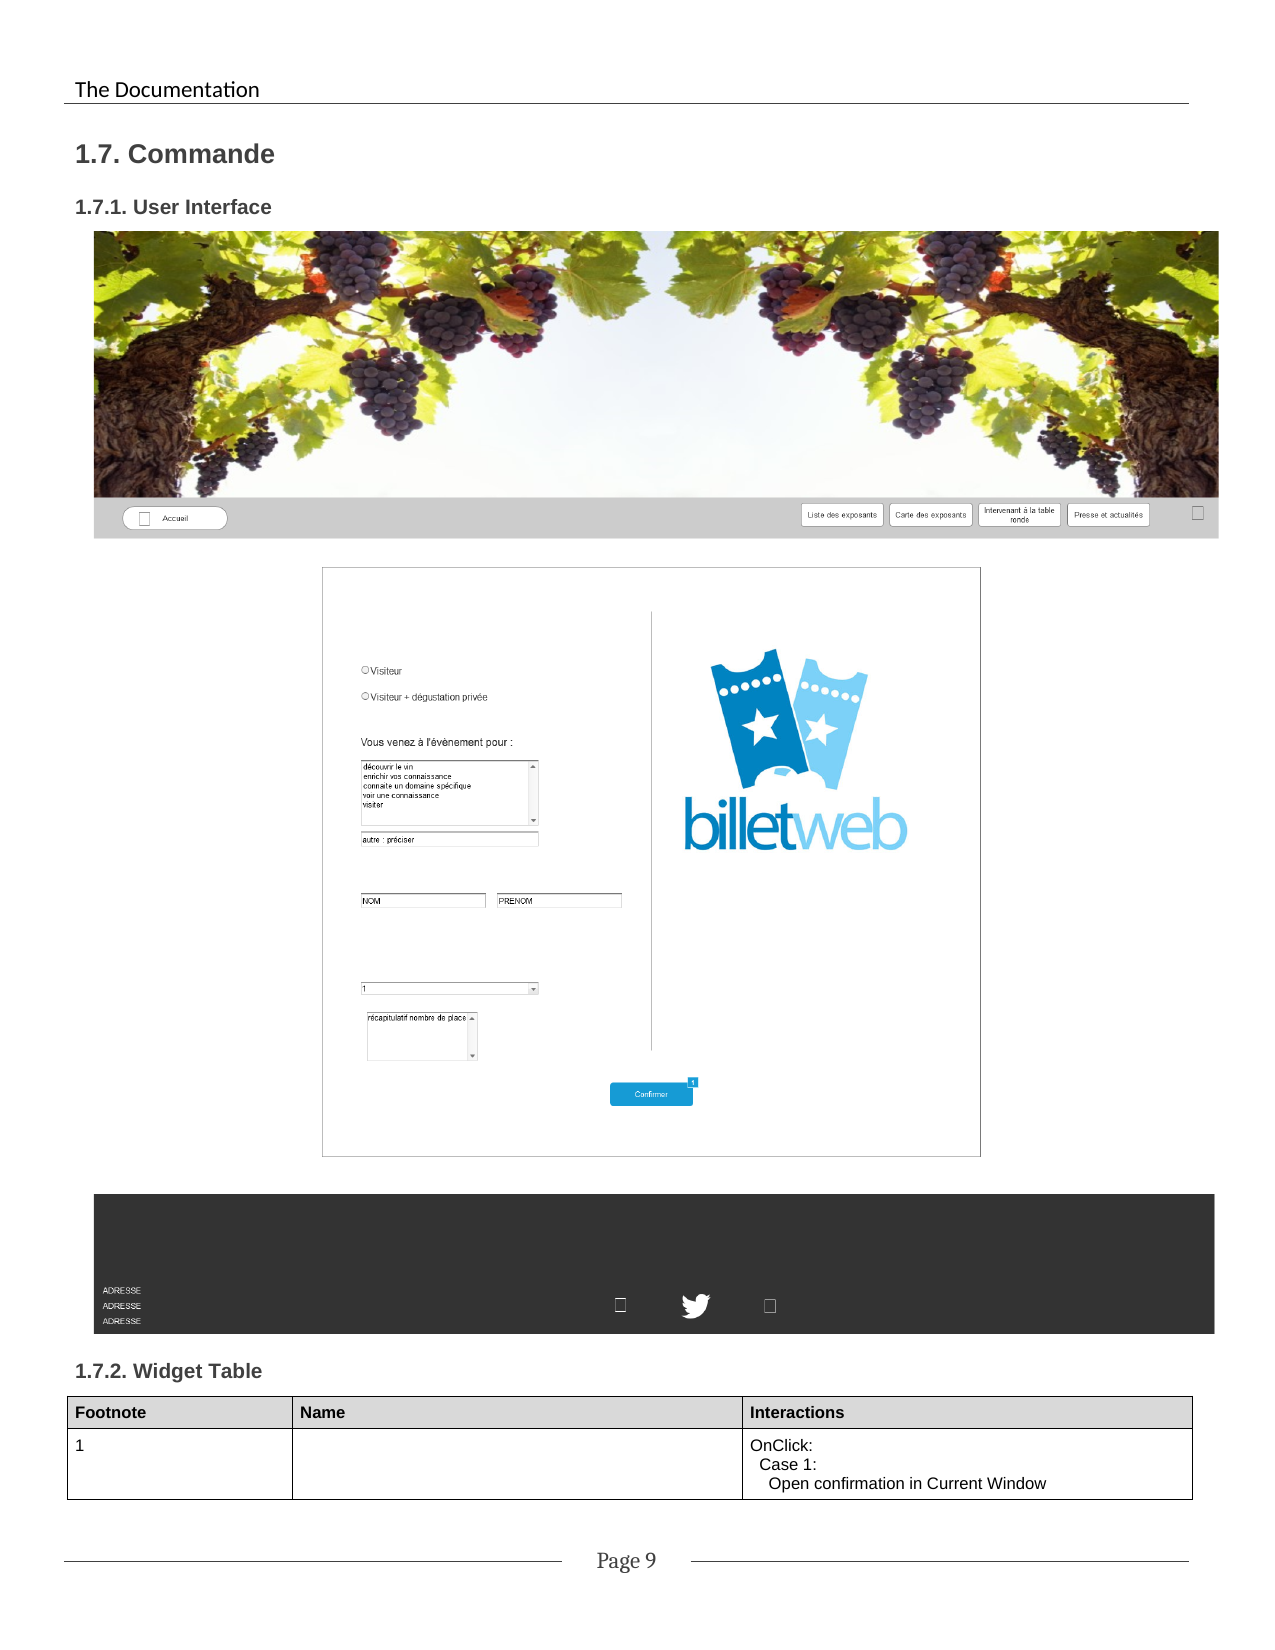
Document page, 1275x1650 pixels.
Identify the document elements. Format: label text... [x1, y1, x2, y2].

table_header Interactions [743, 1397, 1192, 1428]
table_header Footnote [68, 1397, 292, 1428]
subtitle Commande [75, 138, 1200, 169]
subtitle Widget Table [75, 1359, 1200, 1383]
table_cell OnClick: Case 1: Open confirmation in Current Window [743, 1429, 1192, 1499]
table_cell 1 [68, 1429, 292, 1499]
subtitle User Interface [75, 194, 1200, 218]
table_header Name [293, 1397, 742, 1428]
table_cell [293, 1429, 742, 1499]
